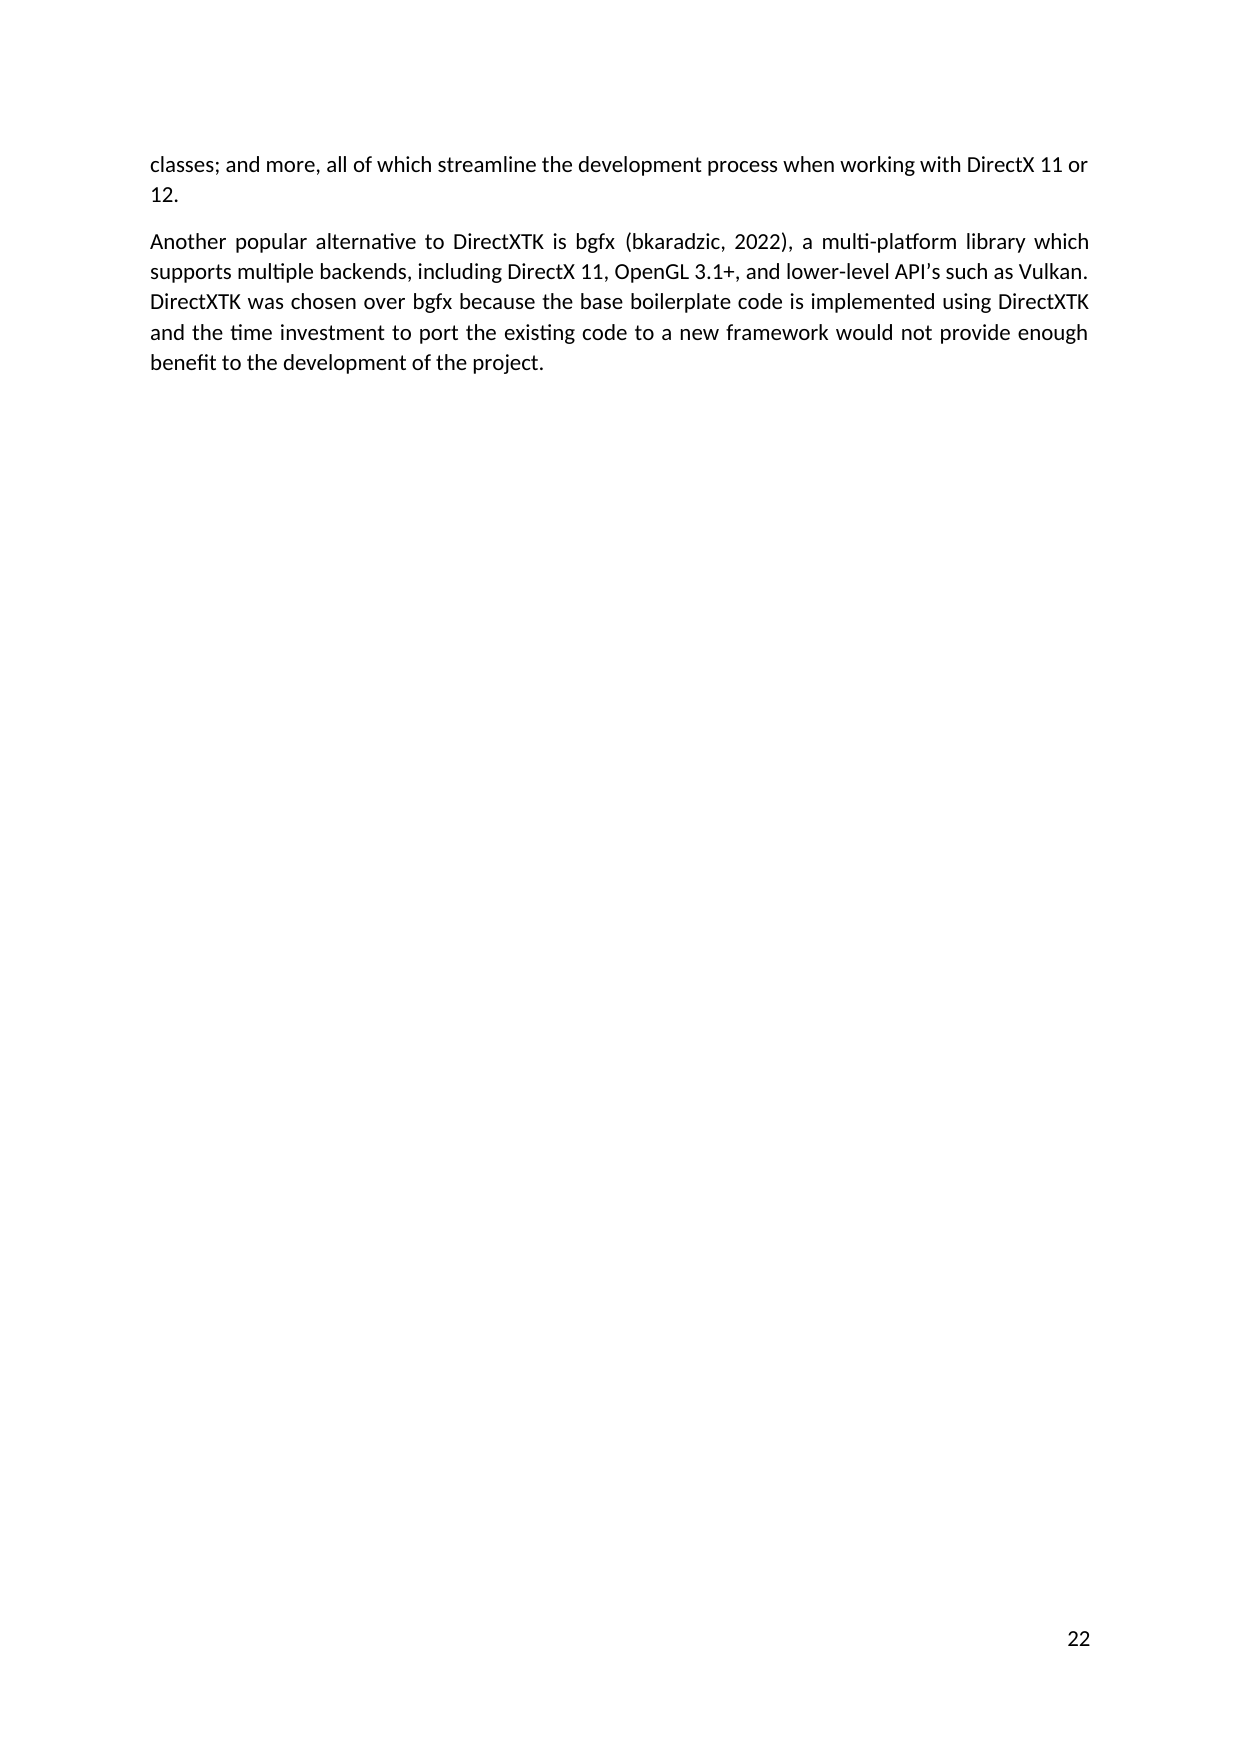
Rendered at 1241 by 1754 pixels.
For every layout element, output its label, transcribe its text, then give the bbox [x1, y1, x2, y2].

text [150, 150, 1090, 208]
text Another popular alternative to DirectXTK is bgfx , a multi-platform library which supports multiple backends, including DirectX 11, OpenGL 3.1+, and lower-level API’s such as Vulkan. DirectXTK was chosen over bgfx because the base boilerplate code is implemented using DirectXTK and the time investment to port the existing code to a new framework would not provide enough benefit to the development of the project. [150, 227, 1090, 376]
